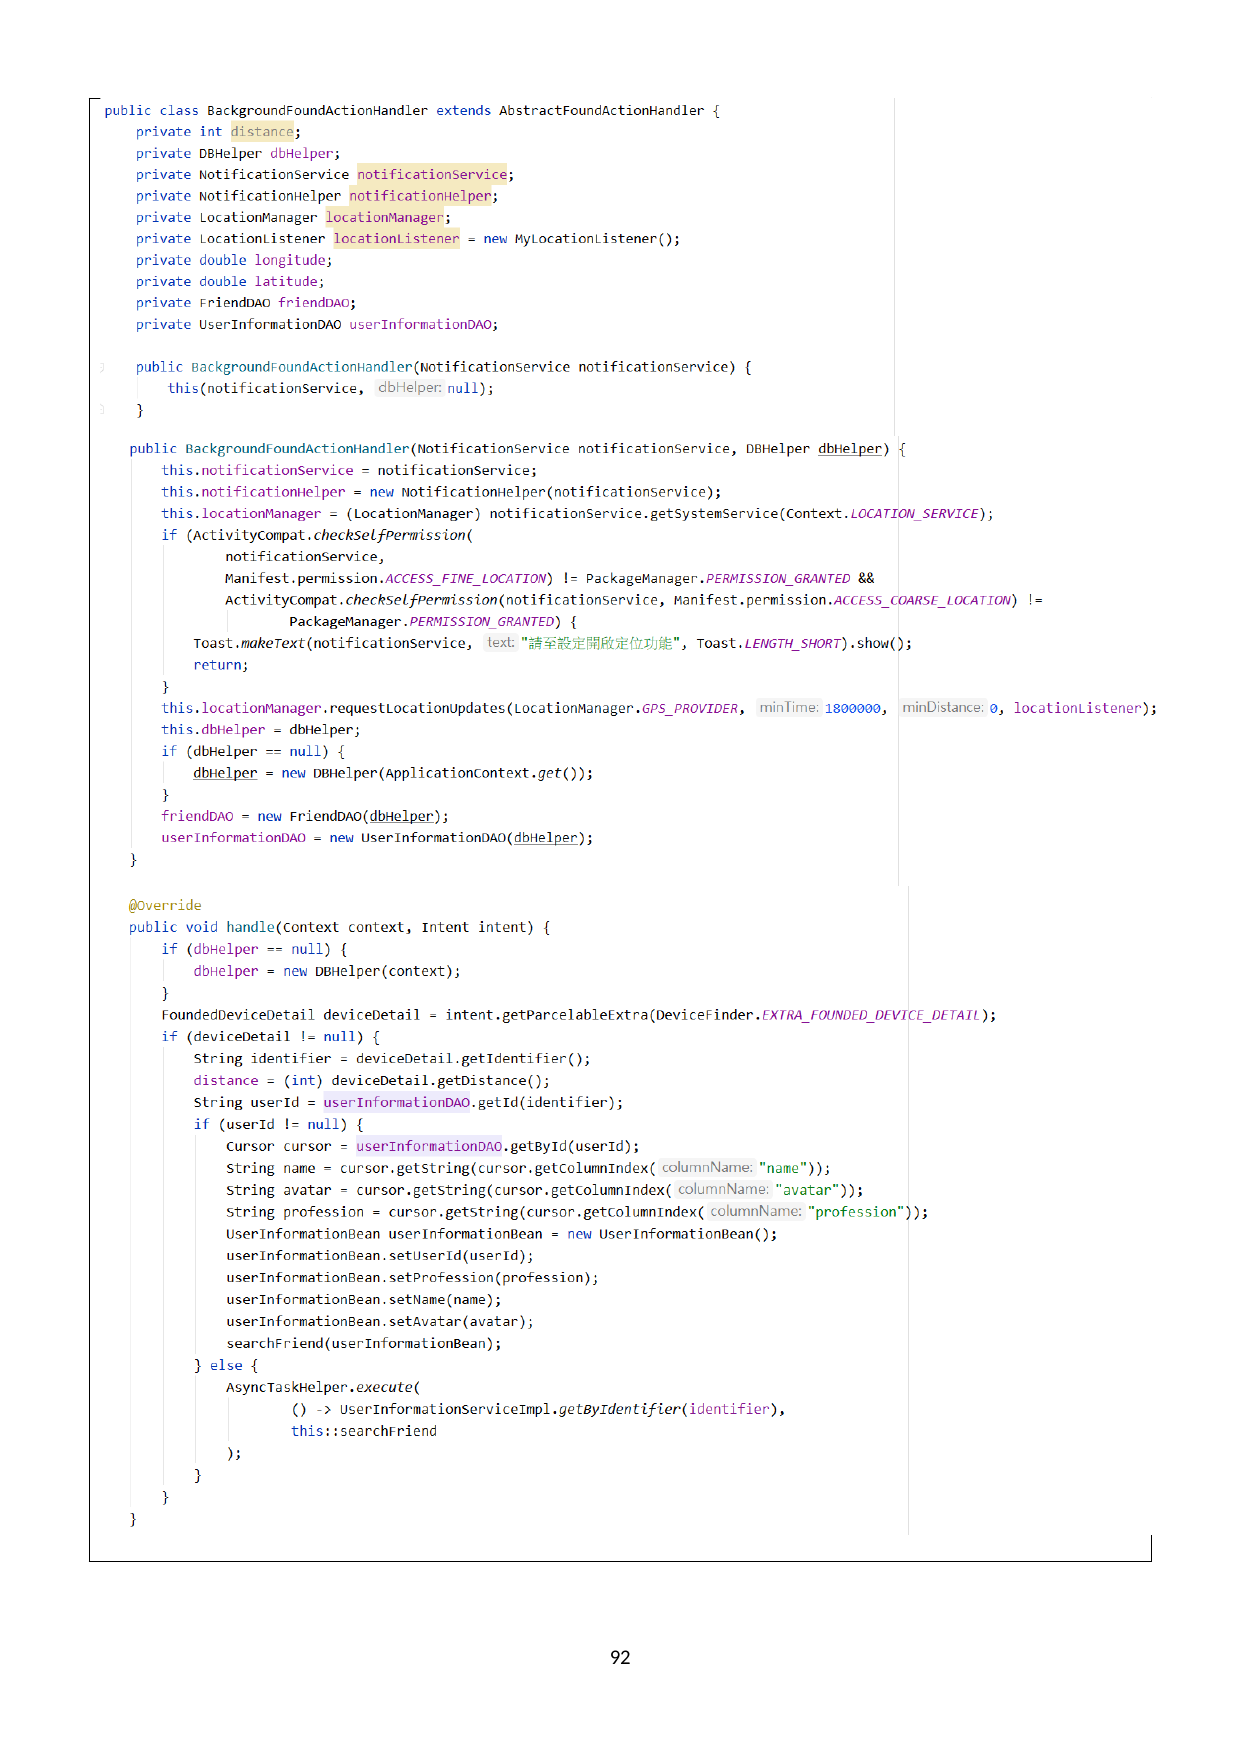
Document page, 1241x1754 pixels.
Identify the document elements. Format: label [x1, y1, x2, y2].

picture [100, 98, 1164, 1535]
table_cell [90, 99, 1151, 1561]
